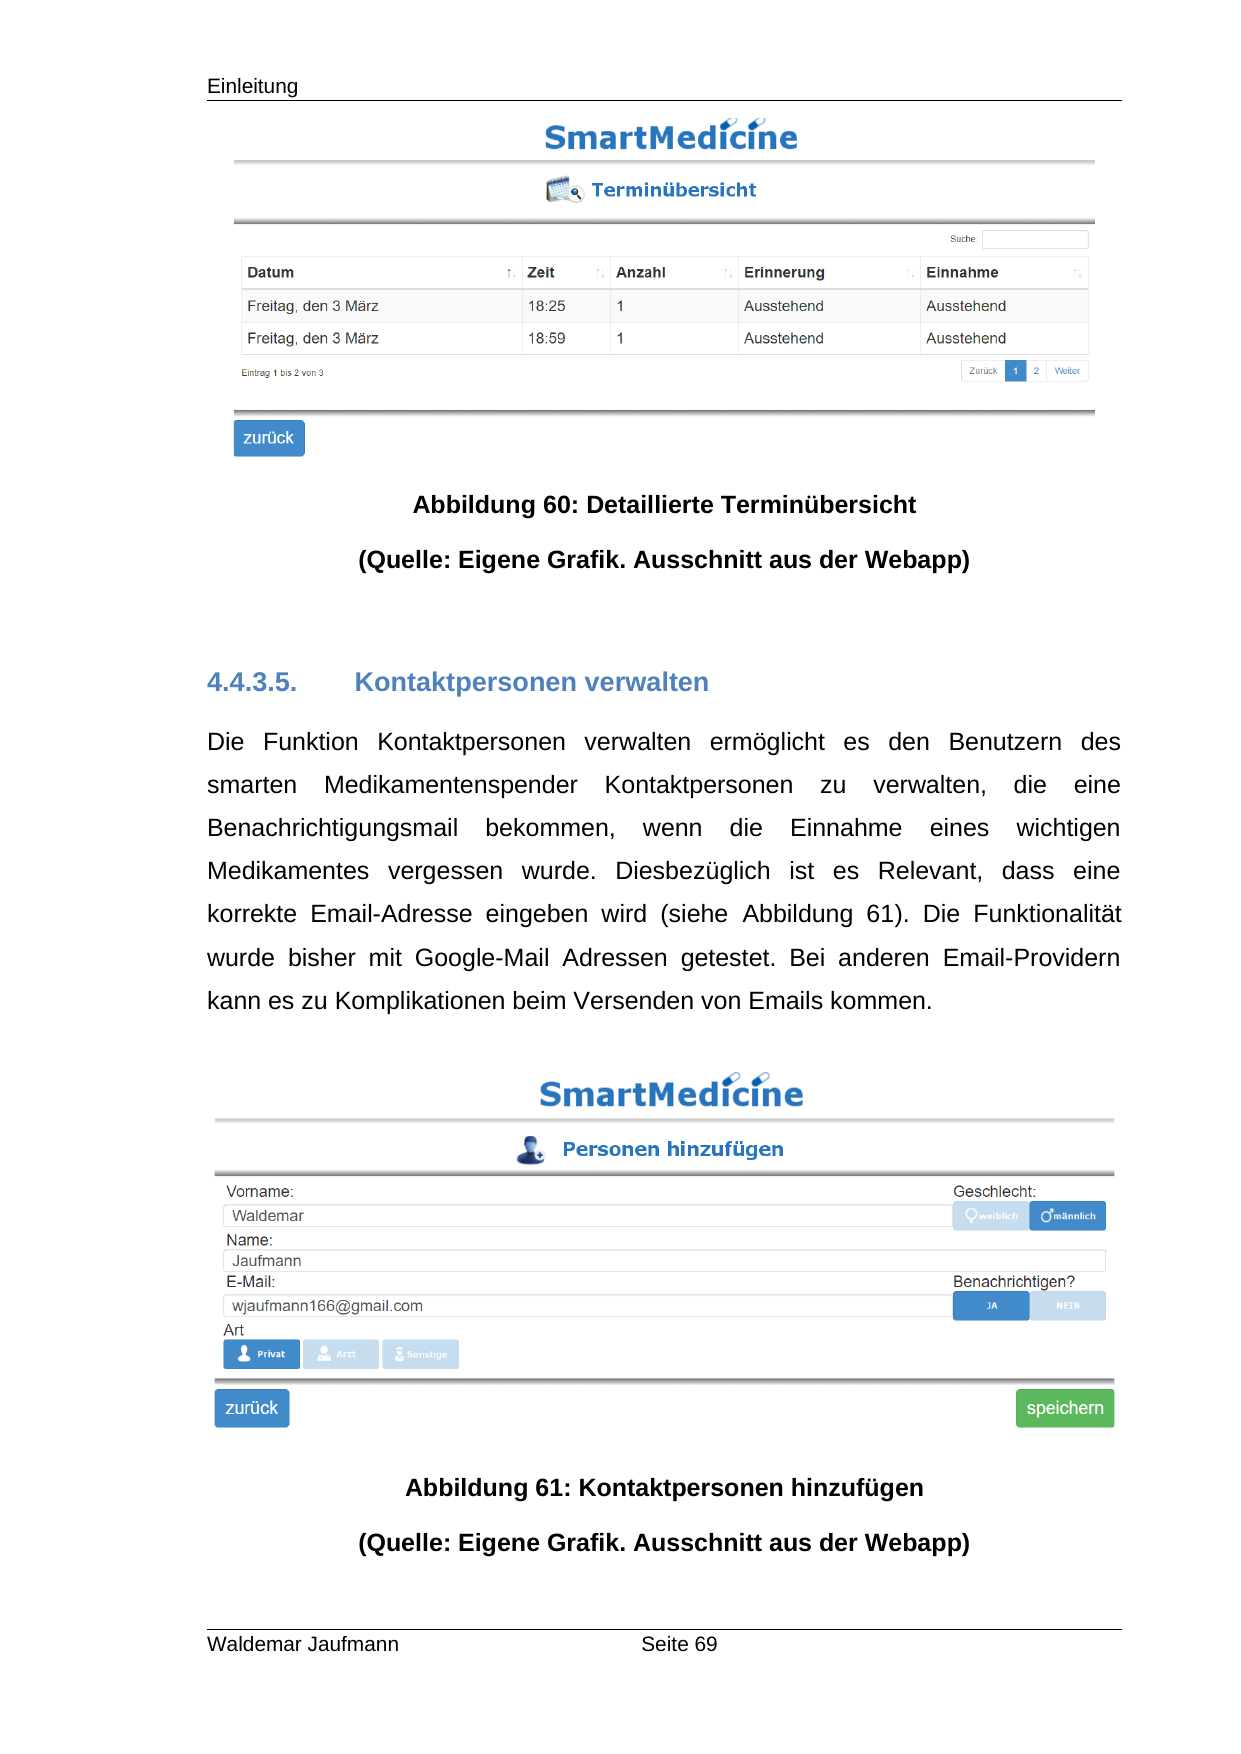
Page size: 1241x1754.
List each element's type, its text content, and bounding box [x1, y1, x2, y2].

picture [214, 1072, 1115, 1446]
subtitle Kontaktpersonen verwalten [207, 665, 1122, 698]
text Abbildung 60: Detaillierte Terminübersicht [207, 490, 1122, 518]
text Abbildung 61: Kontaktpersonen hinzufügen [207, 1473, 1122, 1501]
text Die Funktion Kontaktpersonen verwalten ermöglicht es den Benutzern des smarten Medikamentenspender Kontaktpersonen zu verwalten, die eine Benachrichtigungsmail bekommen, wenn die Einnahme eines wichtigen Medikamentes vergessen wurde. Diesbezüglich ist es Relevant, dass eine korrekte Email-Adresse eingeben wird (siehe Abbildung 61). Die Funktionalität wurde bisher mit Google-Mail Adressen getestet. Bei anderen Email-Providern kann es zu Komplikationen beim Versenden von Emails kommen. [207, 727, 1122, 1014]
text (Quelle: Eigene Grafik. Ausschnitt aus der Webapp) [207, 1528, 1122, 1557]
picture [233, 118, 1095, 463]
text (Quelle: Eigene Grafik. Ausschnitt aus der Webapp) [207, 545, 1122, 574]
